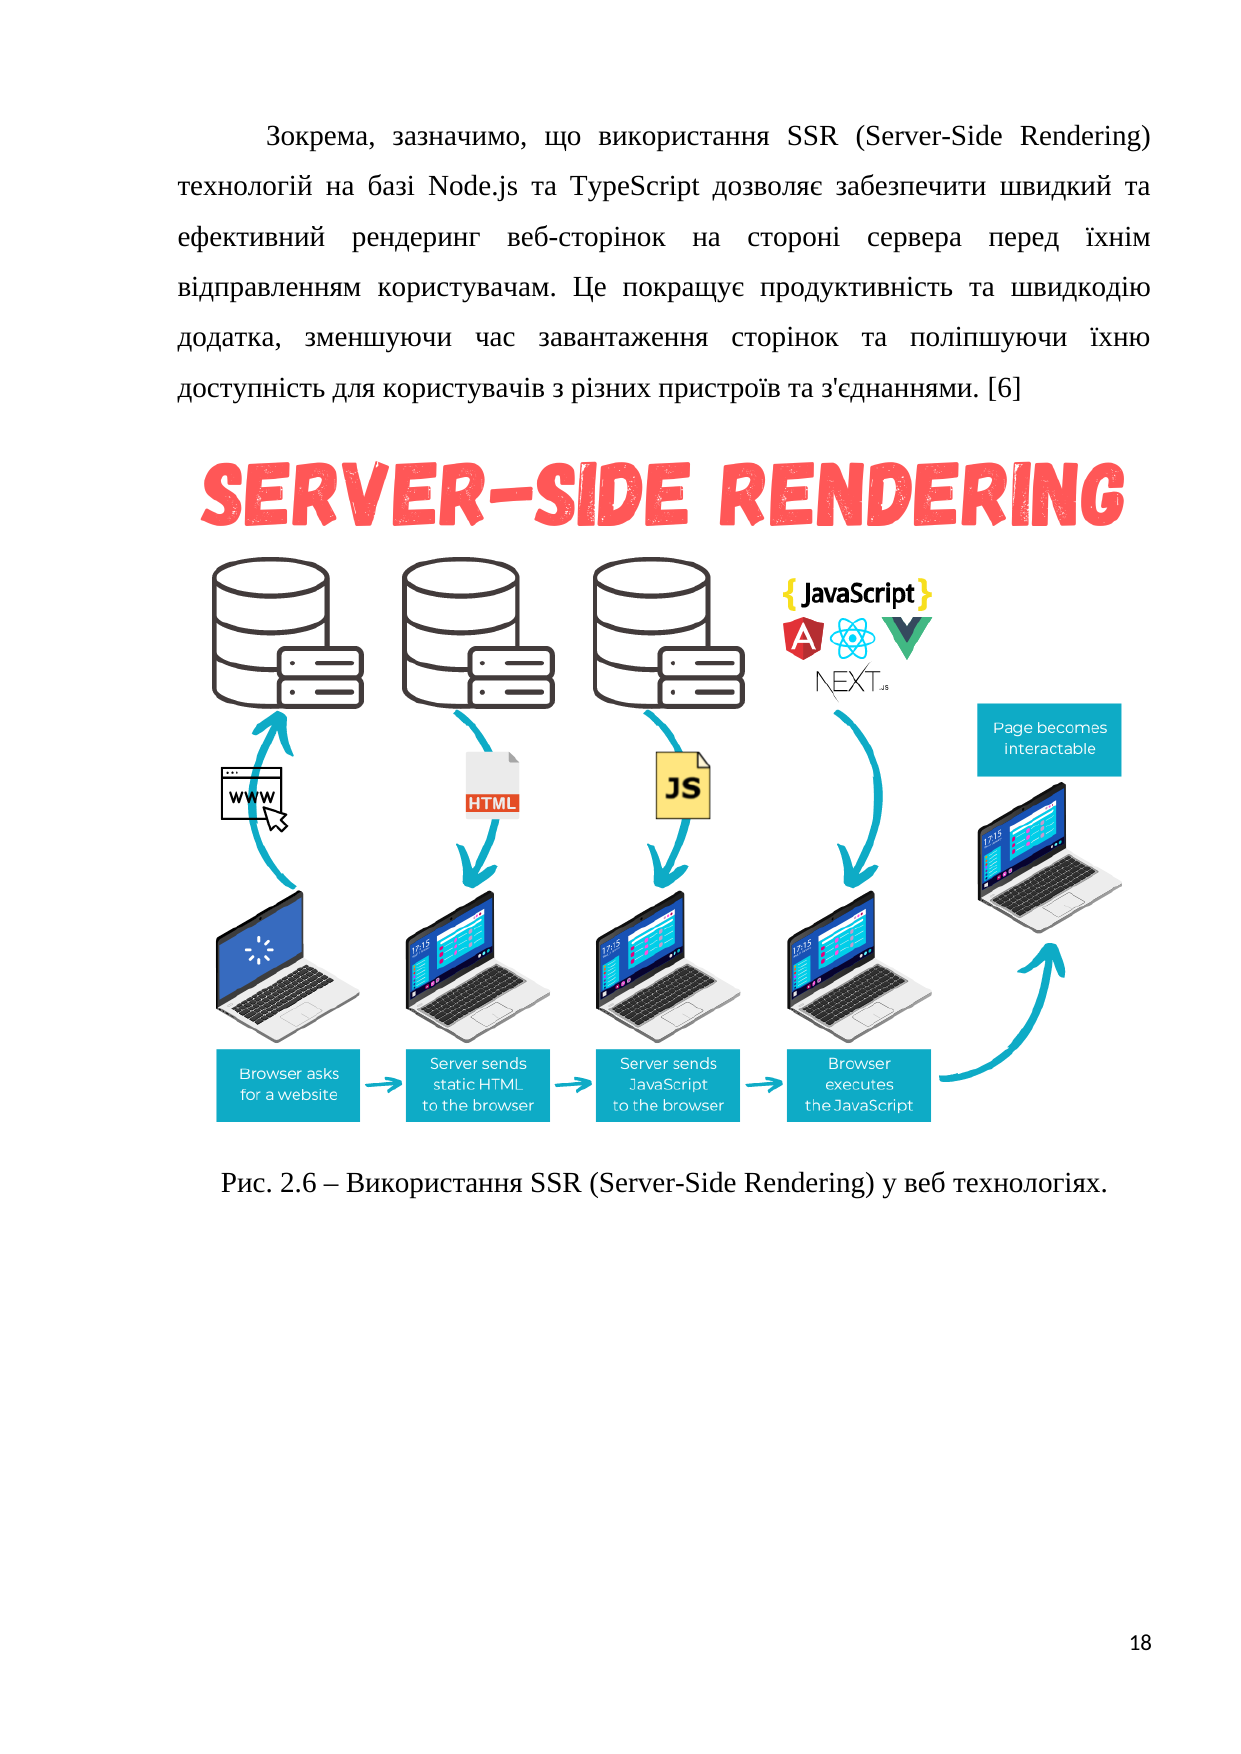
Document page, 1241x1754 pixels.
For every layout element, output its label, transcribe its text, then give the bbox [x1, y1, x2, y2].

text Зокрема, зазначимо, що використання SSR (Server-Side Rendering) технологій на базі Node.js та TypeScript дозволяє забезпечити швидкий та ефективний рендеринг веб-сторінок на стороні сервера перед їхнім відправленням користувачам. Це покращує продуктивність та швидкодію додатка, зменшуючи час завантаження сторінок та поліпшуючи їхню доступність для користувачів з різних пристроїв та з'єднаннями. [6] [177, 118, 1152, 403]
text Рис. 2.6 – Використання SSR (Server-Side Rendering) у веб технологіях. [177, 1165, 1152, 1198]
picture [177, 420, 1152, 1151]
